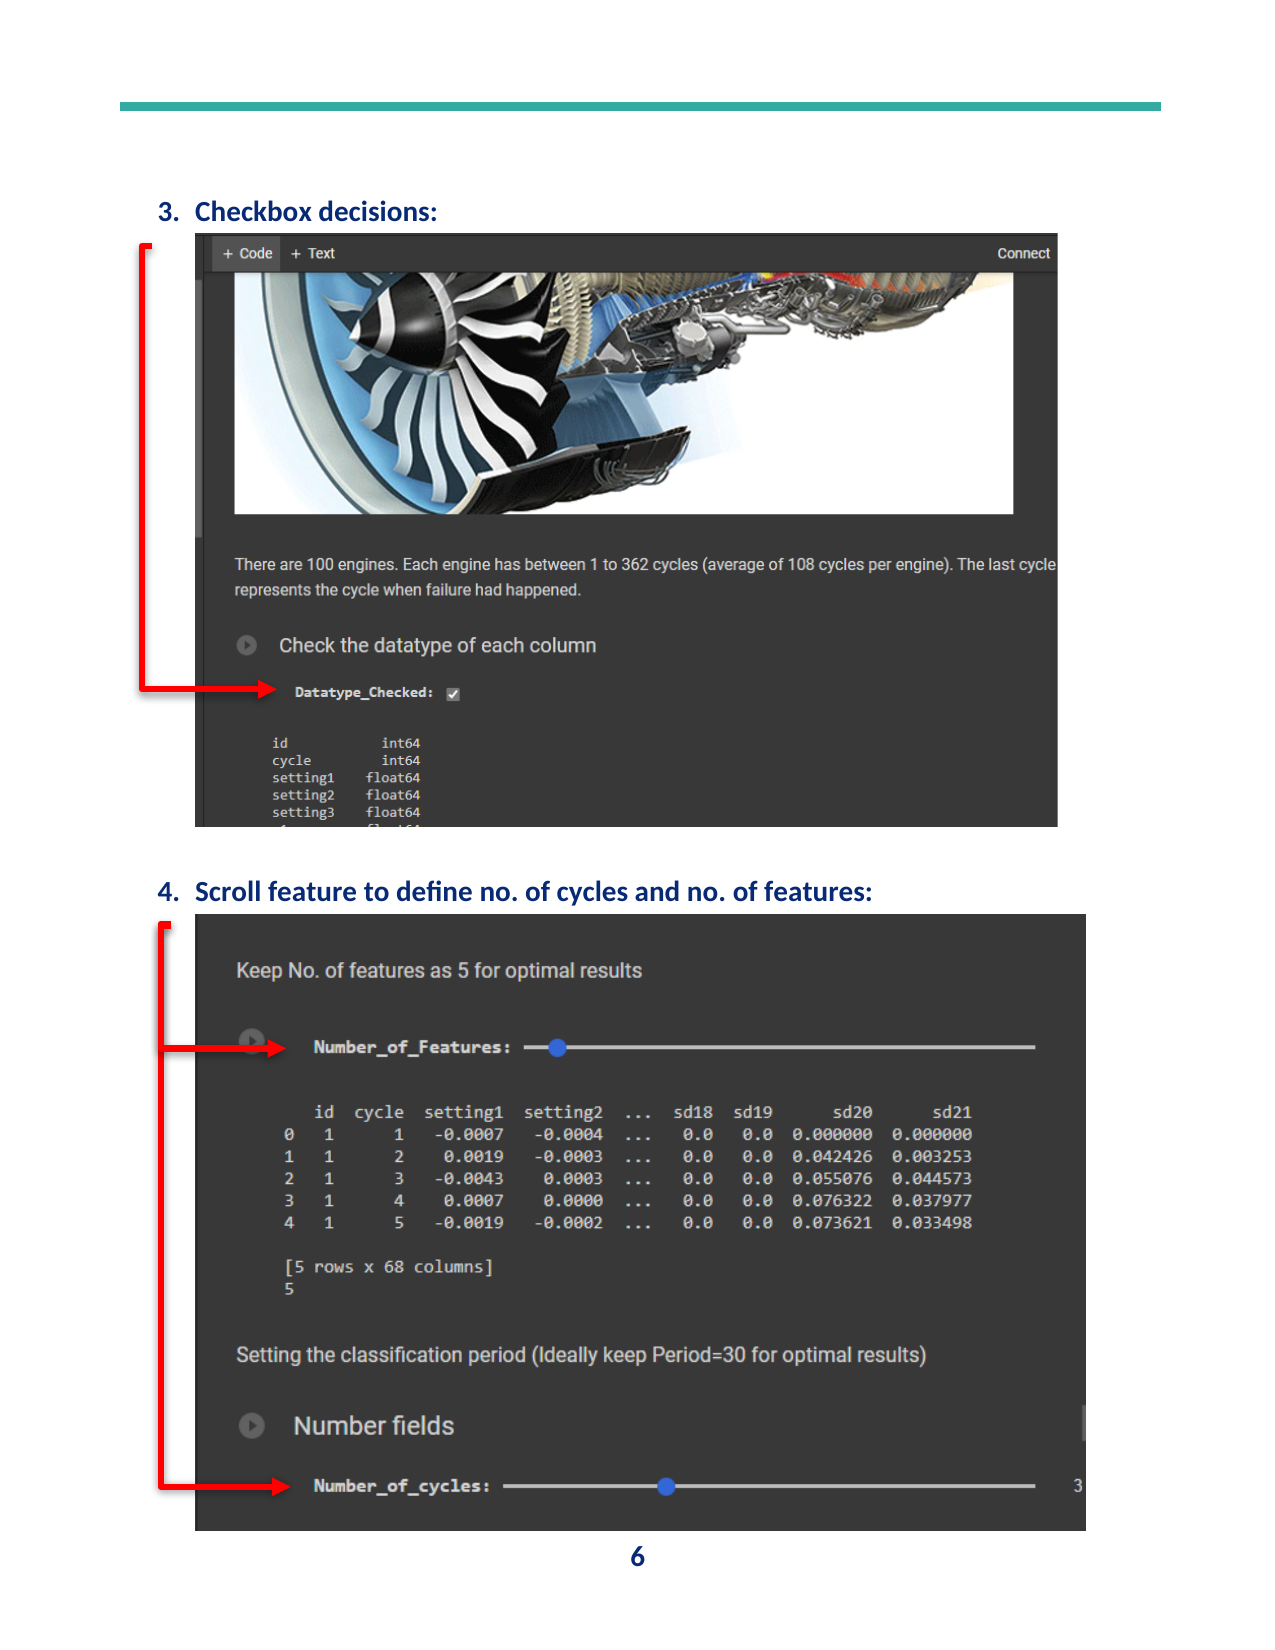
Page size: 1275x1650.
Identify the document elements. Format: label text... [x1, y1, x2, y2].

list Scroll feature to define no. of cycles and no. of features: [157, 873, 1155, 909]
picture [195, 914, 1086, 1531]
list Checkbox decisions: [157, 193, 1155, 228]
picture [195, 233, 1058, 827]
